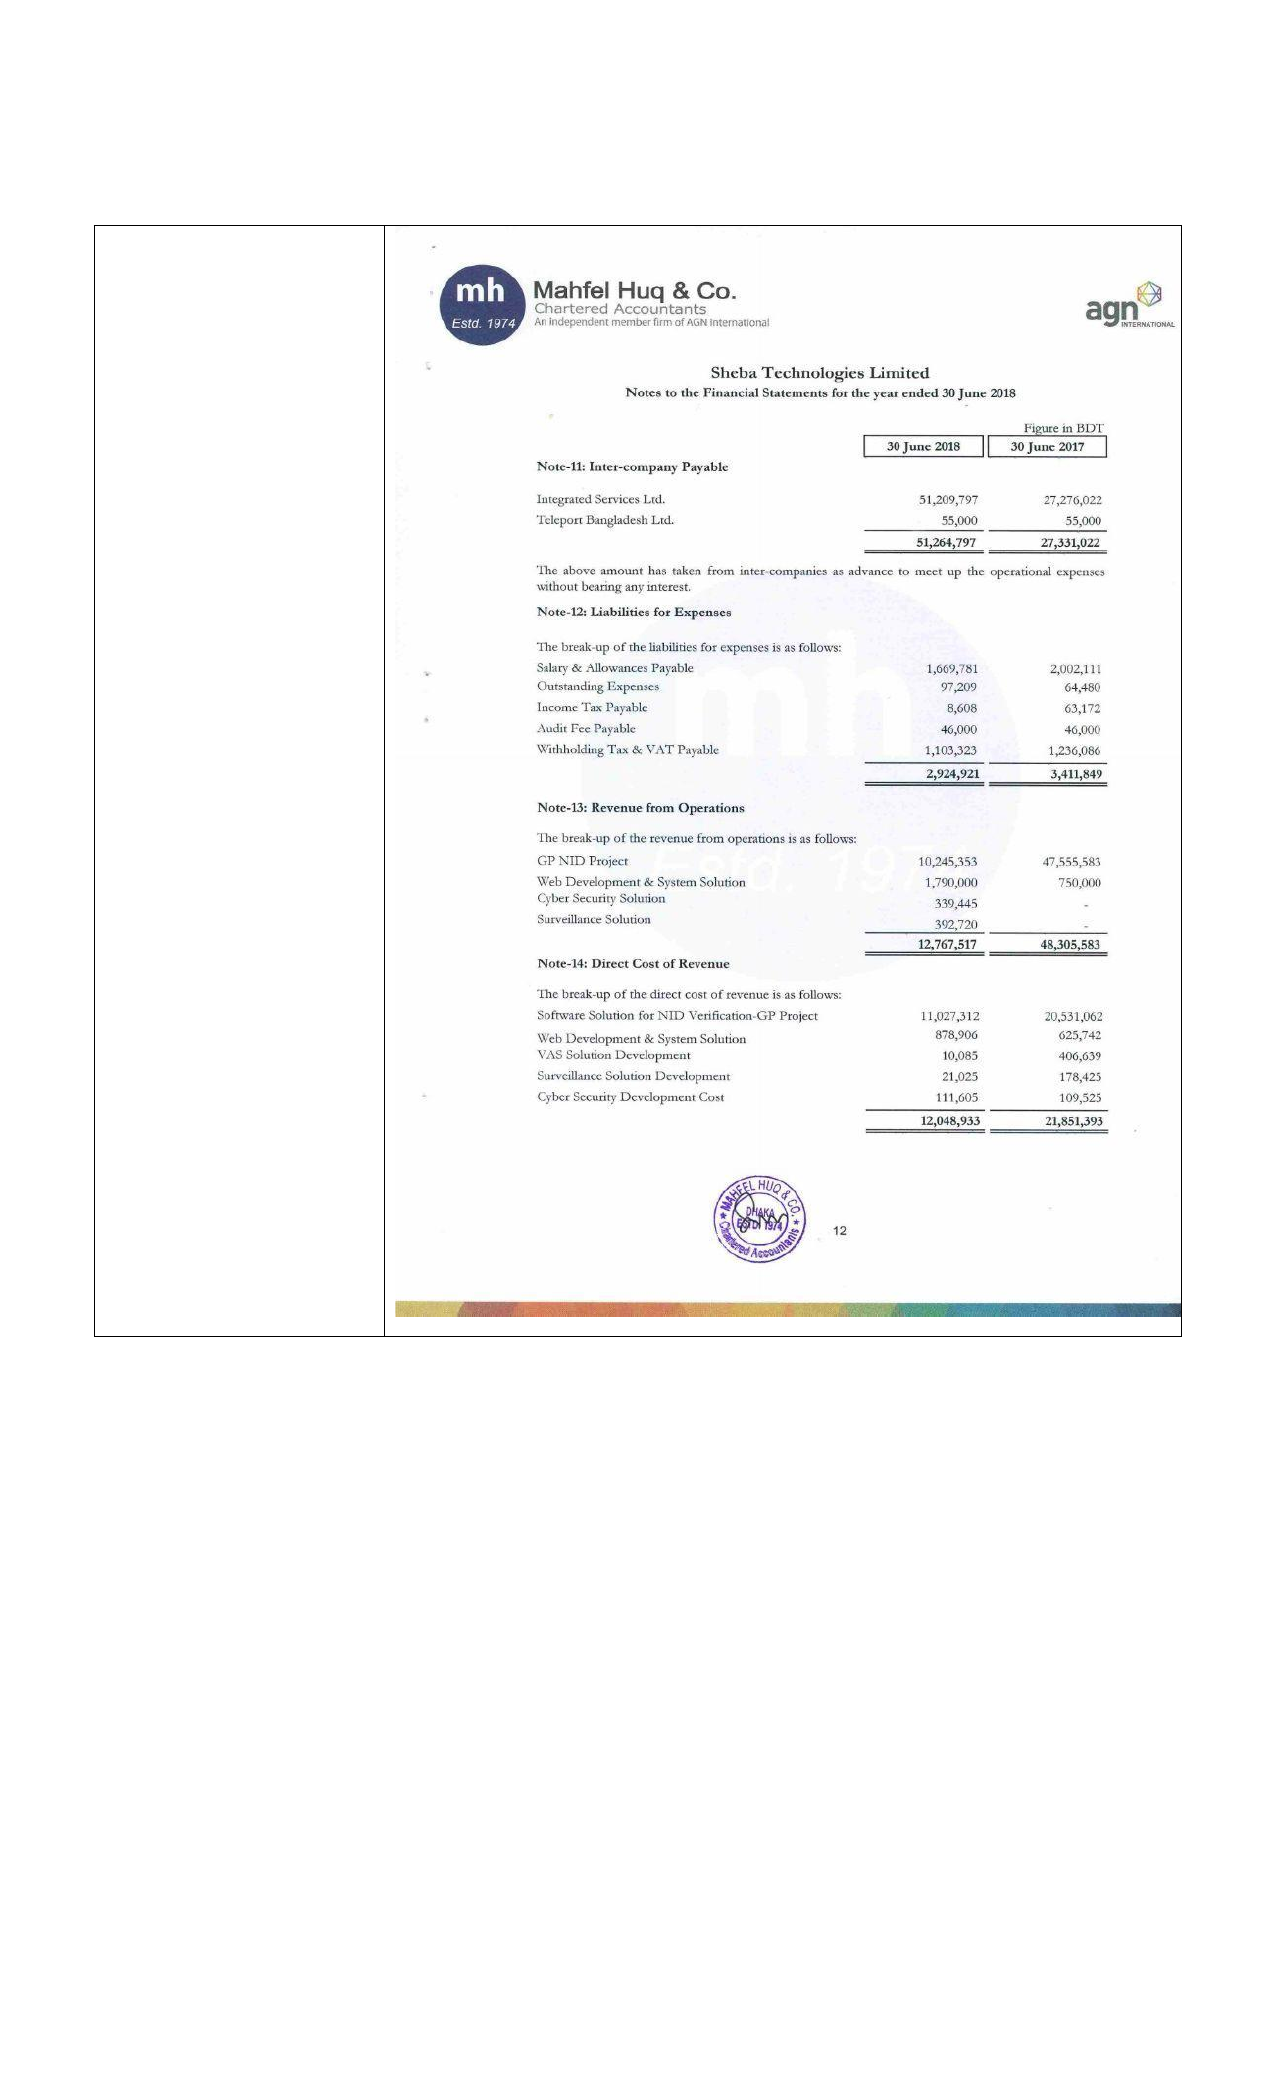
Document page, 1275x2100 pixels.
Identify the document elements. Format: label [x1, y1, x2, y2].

picture [395, 226, 1181, 1317]
table_cell [385, 226, 1181, 1336]
